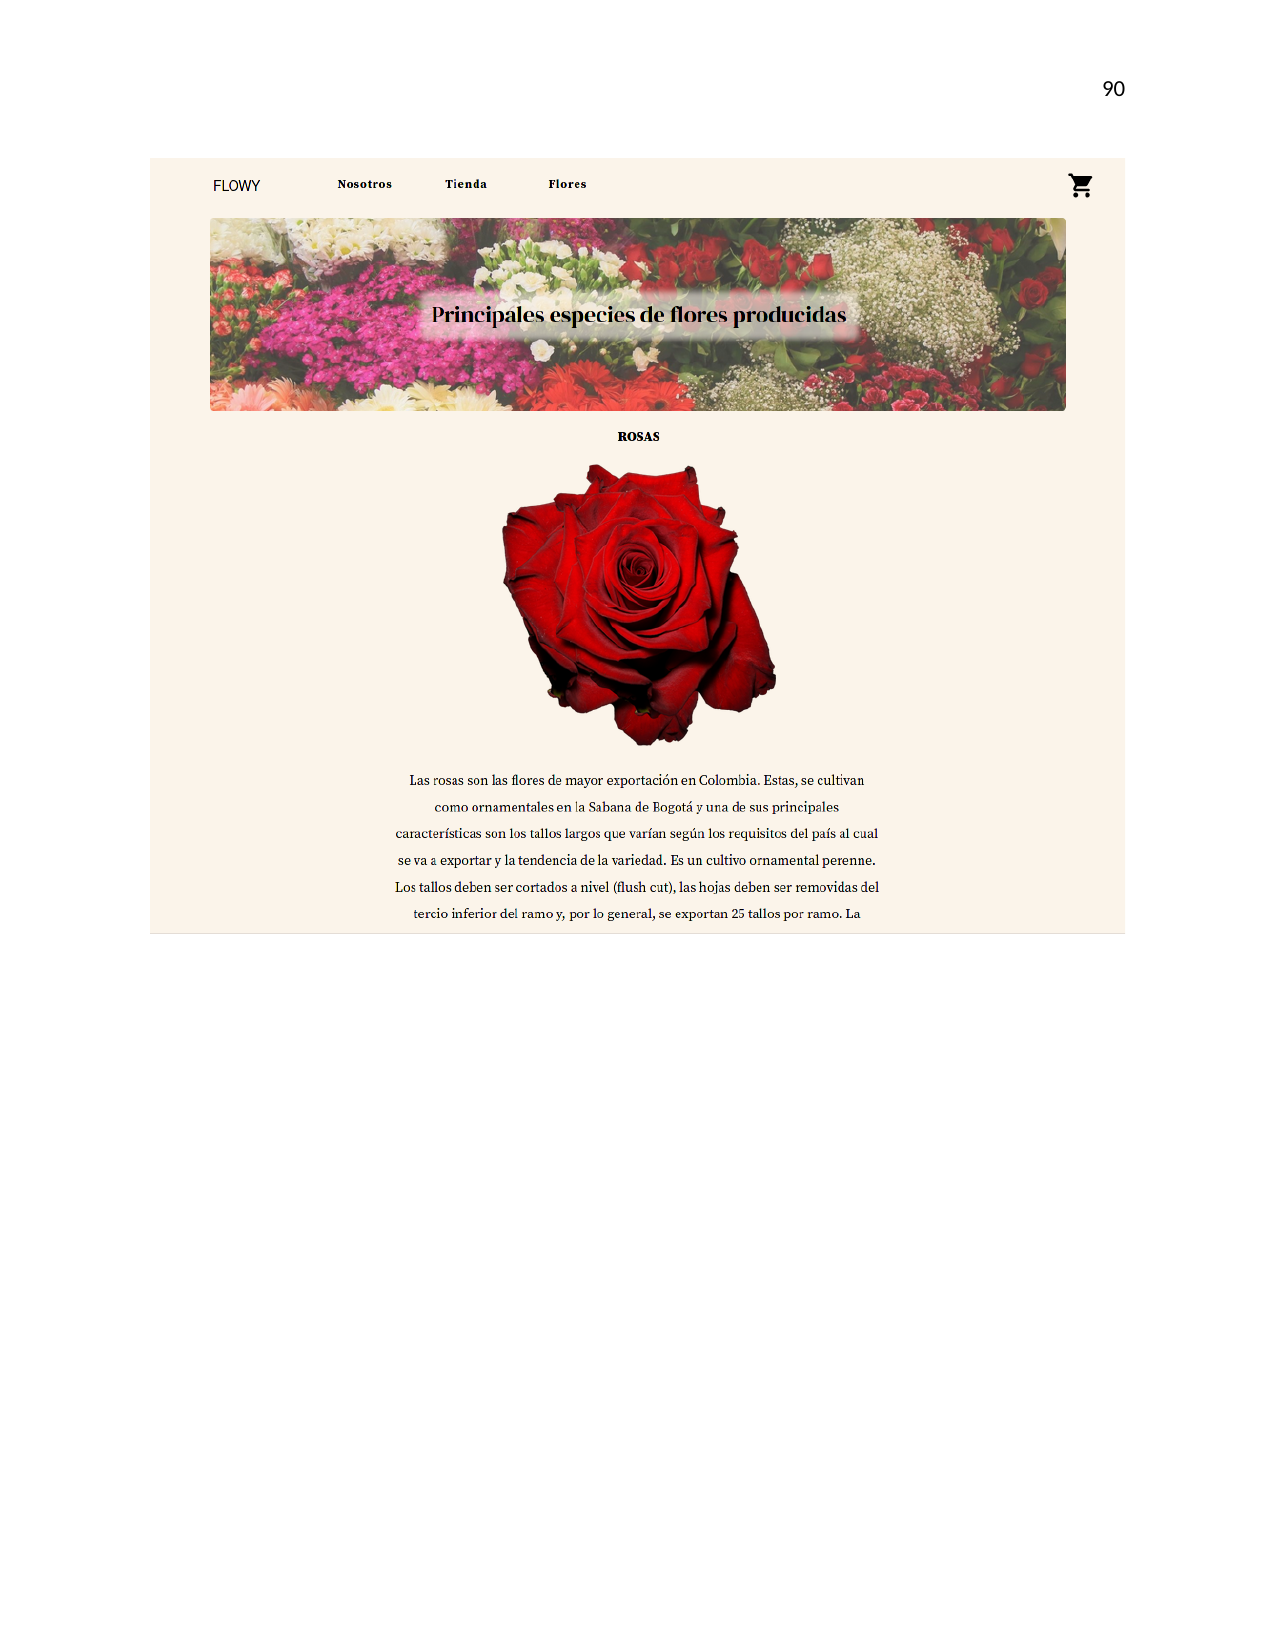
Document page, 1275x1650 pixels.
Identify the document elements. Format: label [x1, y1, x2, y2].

picture [150, 158, 1125, 934]
